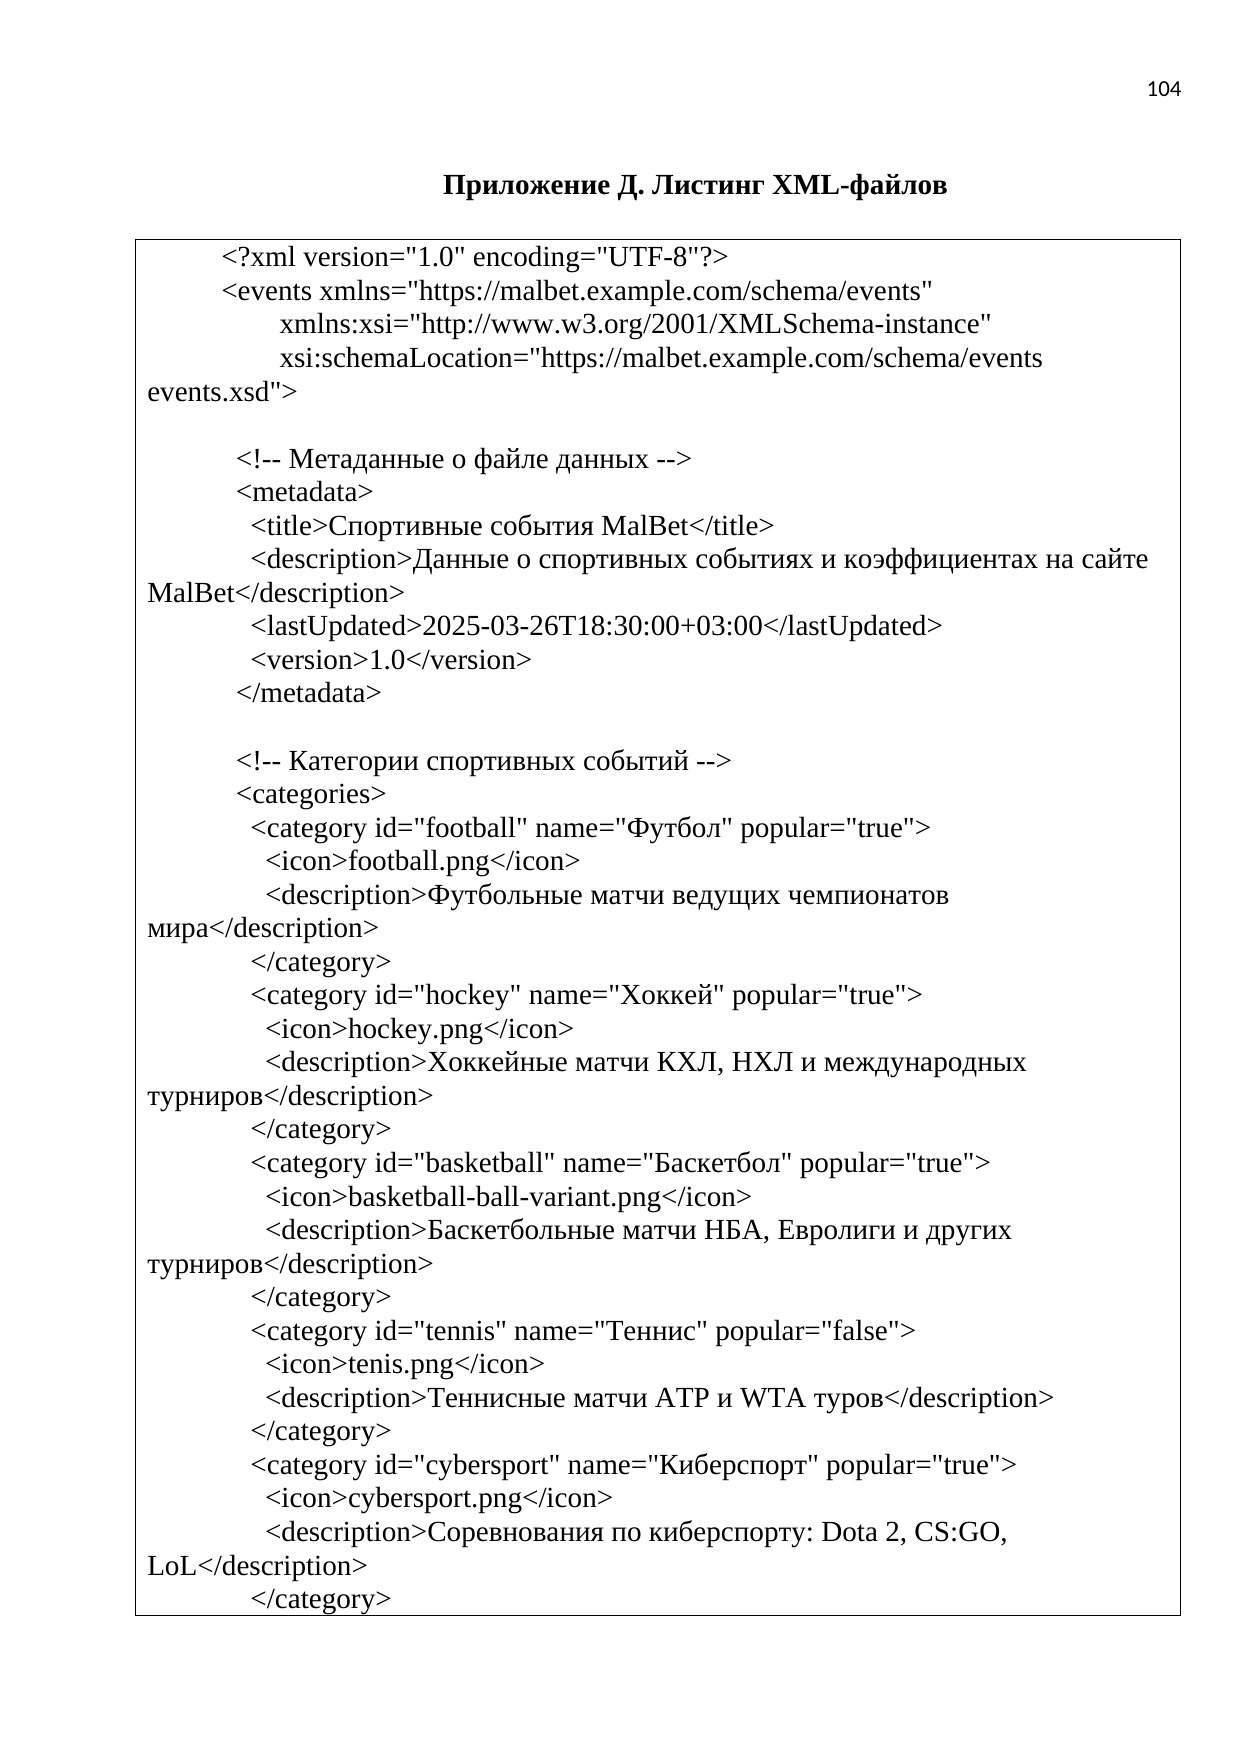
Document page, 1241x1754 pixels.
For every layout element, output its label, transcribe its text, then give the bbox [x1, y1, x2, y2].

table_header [136, 240, 1180, 1615]
text Приложение Д. Листинг XML-файлов [136, 167, 1181, 201]
